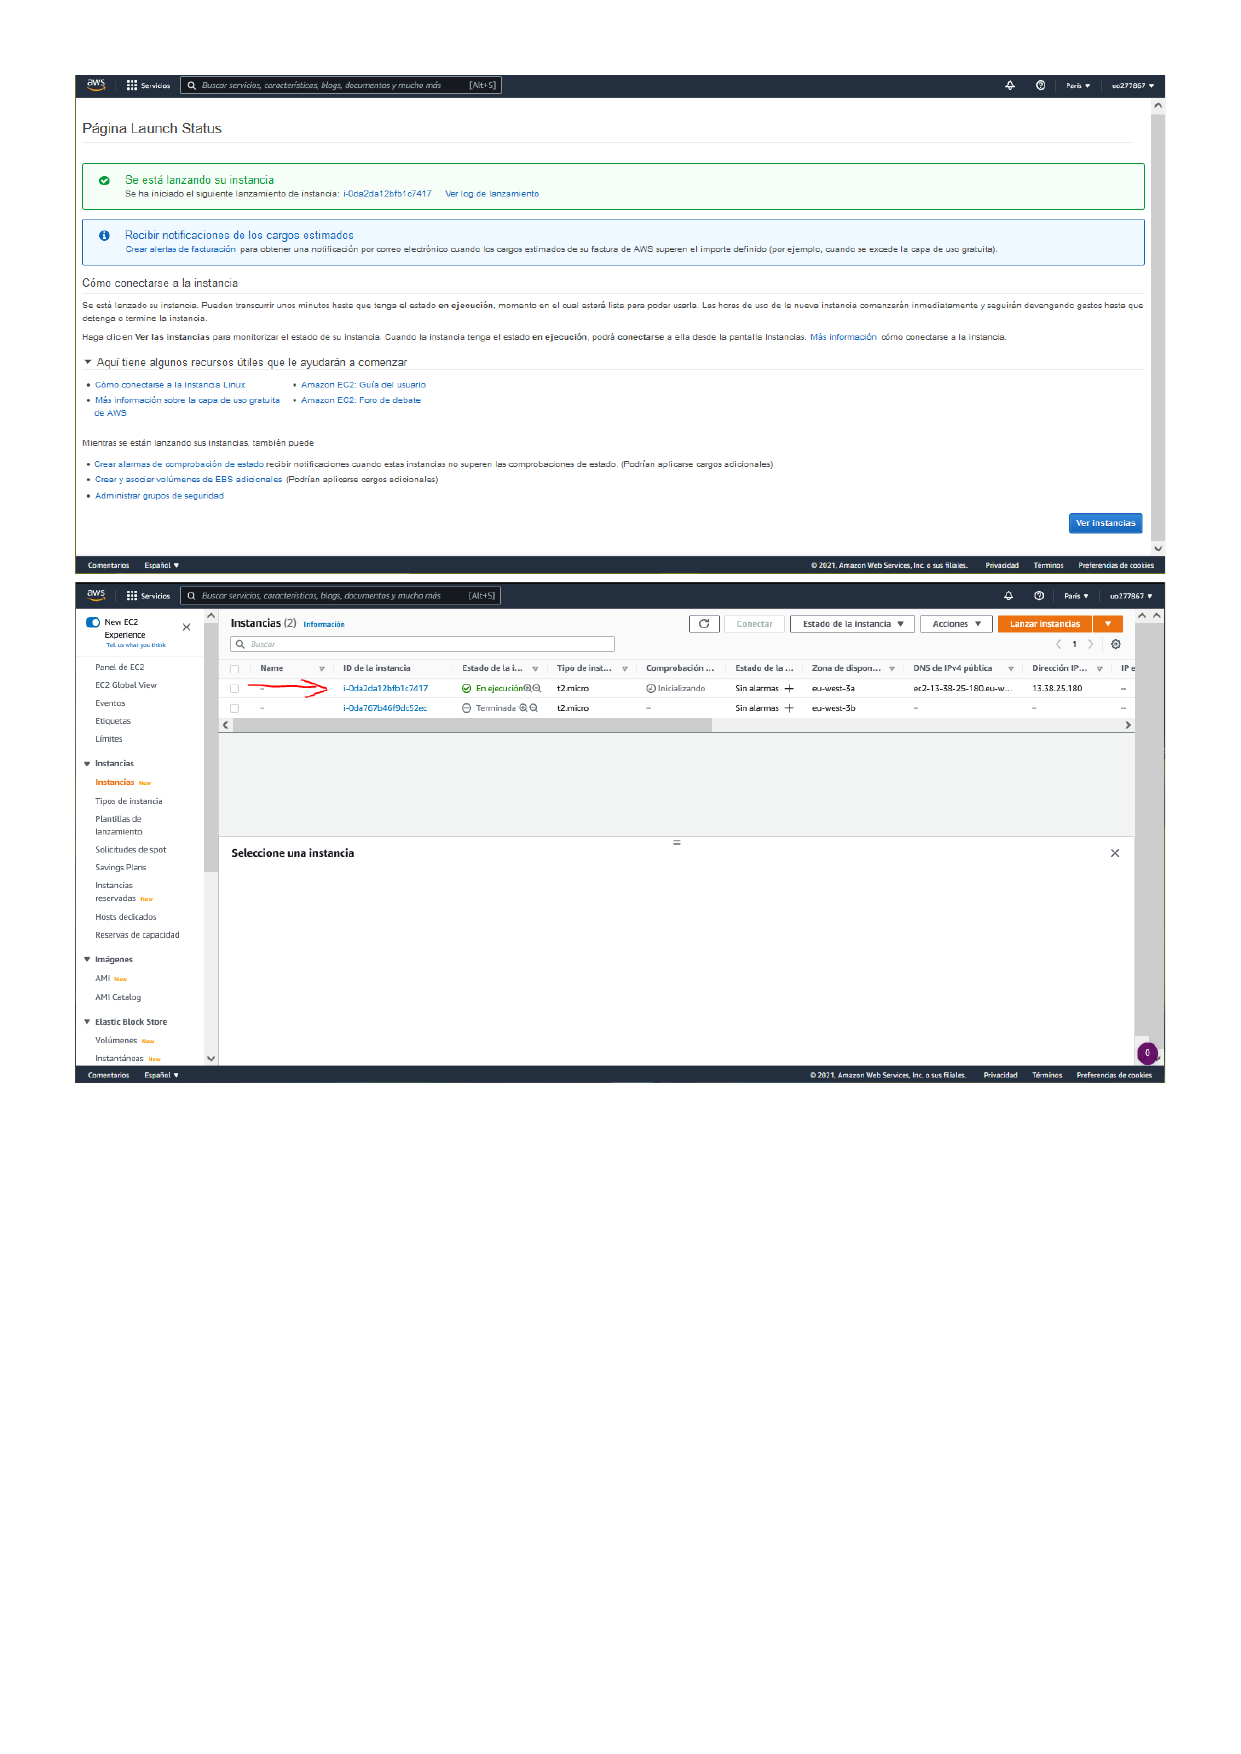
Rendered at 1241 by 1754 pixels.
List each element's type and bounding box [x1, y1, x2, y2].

picture [75, 75, 1166, 574]
picture [75, 582, 1166, 1083]
